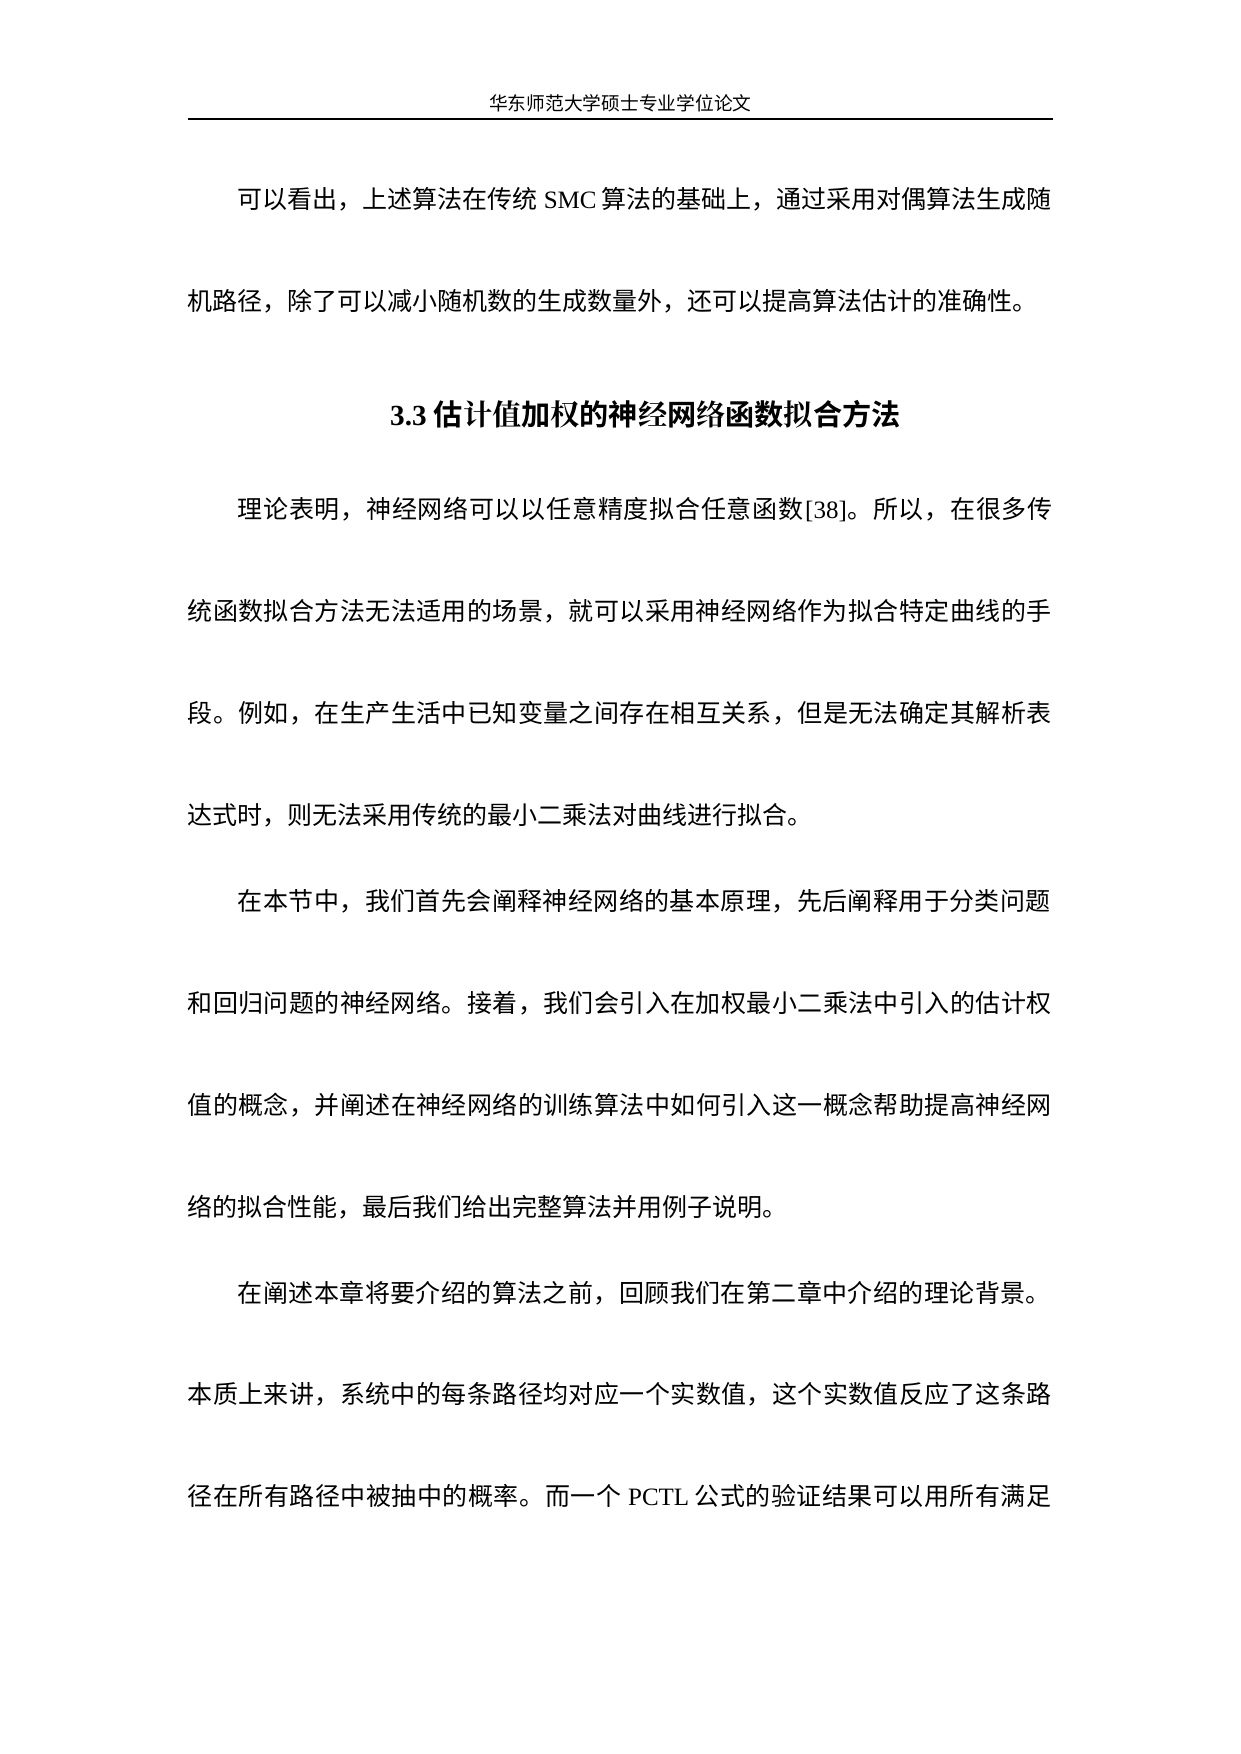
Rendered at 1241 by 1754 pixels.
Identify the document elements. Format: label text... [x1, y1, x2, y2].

subtitle 3.3 估计值加权的神经网络函数拟合方法 [187, 379, 1053, 447]
text 可以看出，上述算法在传统SMC算法的基础上，通过采用对偶算法生成随机路径，除了可以减小随机数的生成数量外，还可以提高算法估计的准确性。 [187, 164, 1053, 334]
text 理论表明，神经网络可以以任意精度拟合任意函数[38]。所以，在很多传统函数拟合方法无法适用的场景，就可以采用神经网络作为拟合特定曲线的手段。例如，在生产生活中已知变量之间存在相互关系，但是无法确定其解析表达式时，则无法采用传统的最小二乘法对曲线进行拟合。 [187, 474, 1053, 847]
text 在本节中，我们首先会阐释神经网络的基本原理，先后阐释用于分类问题和回归问题的神经网络。接着，我们会引入在加权最小二乘法中引入的估计权值的概念，并阐述在神经网络的训练算法中如何引入这一概念帮助提高神经网络的拟合性能，最后我们给出完整算法并用例子说明。 [187, 866, 1053, 1239]
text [187, 1257, 1053, 1529]
